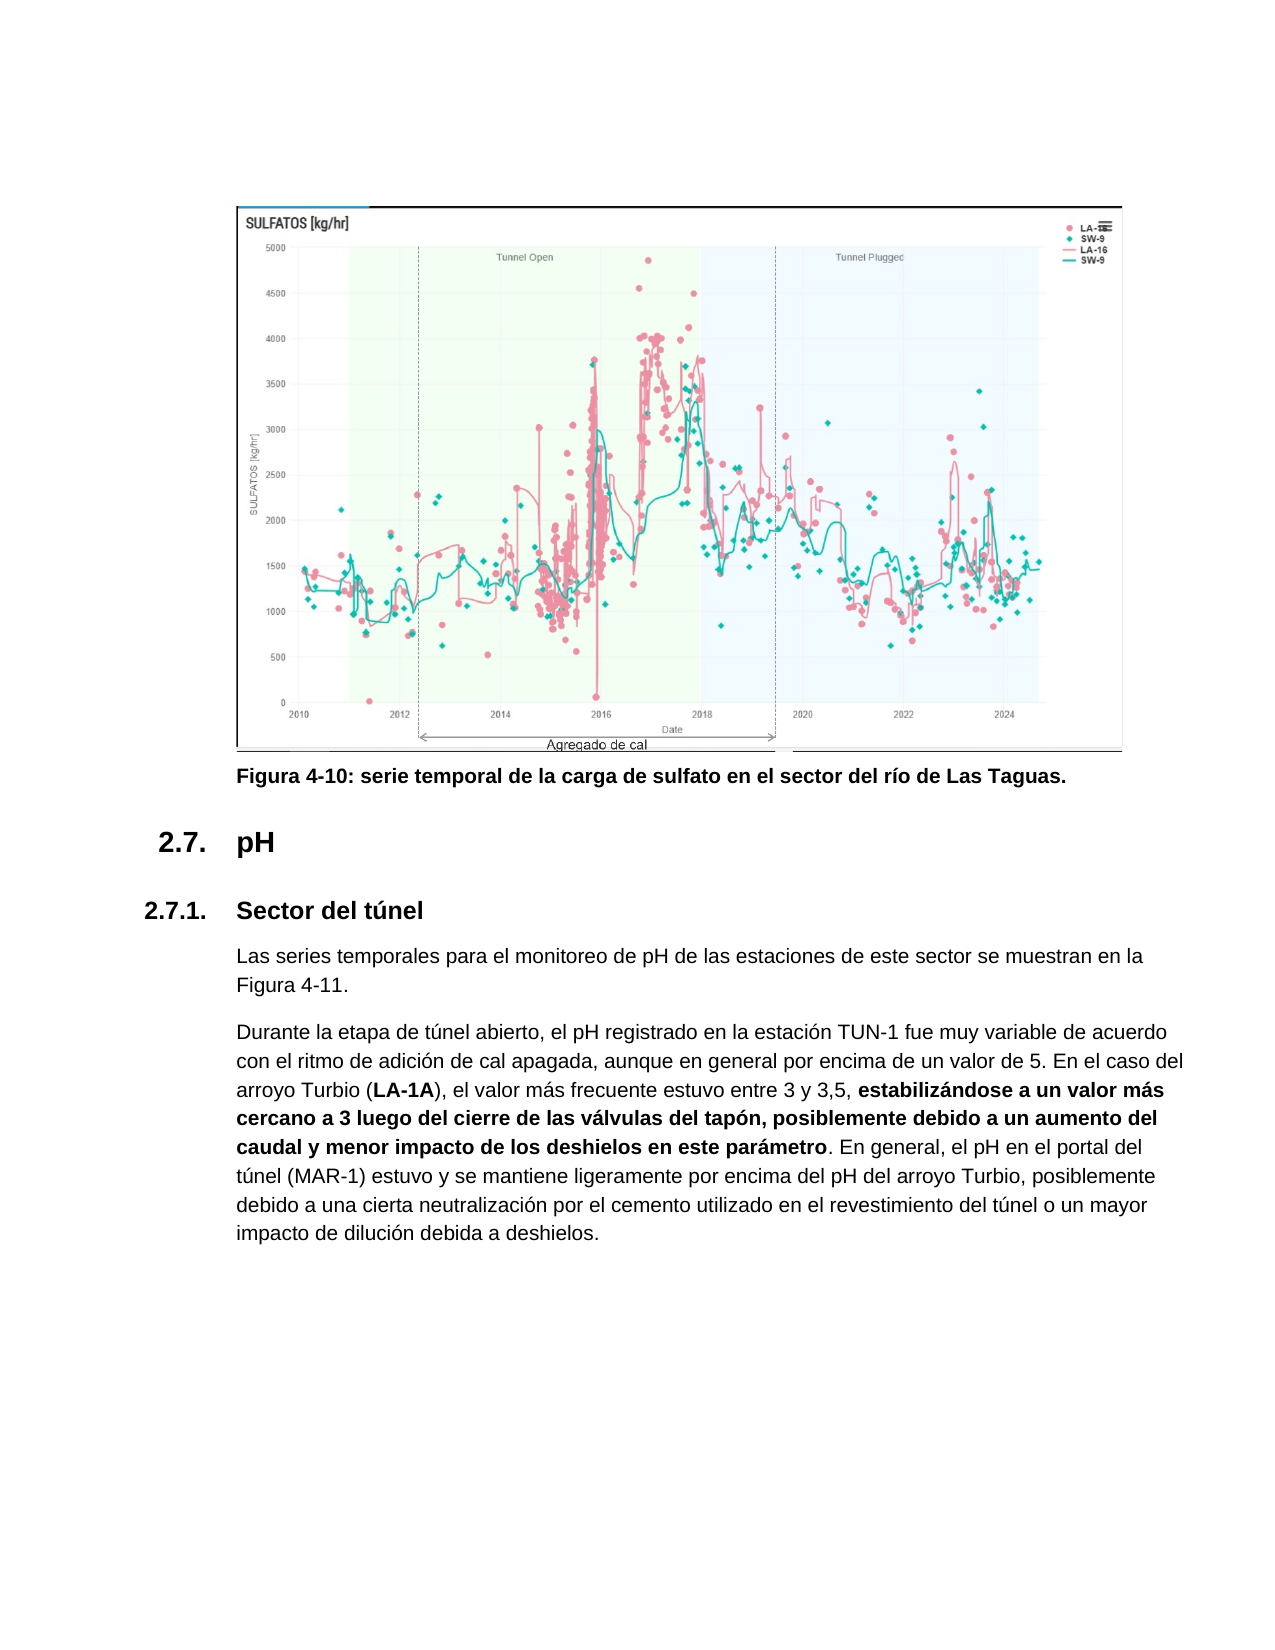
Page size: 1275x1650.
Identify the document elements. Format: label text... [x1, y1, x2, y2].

subtitle pH [207, 825, 1186, 859]
subtitle Sector del túnel [207, 896, 1186, 925]
text Las series temporales para el monitoreo de pH de las estaciones de este sector se muestran en la Figura 4-11. [236, 944, 1186, 996]
text Durante la etapa de túnel abierto, el pH registrado en la estación TUN-1 fue muy variable de acuerdo con el ritmo de adición de cal apagada, aunque en general por encima de un valor de 5. En el caso del arroyo Turbio (LA-1A), el valor más frecuente estuvo entre 3 y 3,5, estabilizándose a un valor más cercano a 3 luego del cierre de las válvulas del tapón, posiblemente debido a un aumento del caudal y menor impacto de los deshielos en este parámetro. En general, el pH en el portal del túnel (MAR-1) estuvo y se mantiene ligeramente por encima del pH del arroyo Turbio, posiblemente debido a una cierta neutralización por el cemento utilizado en el revestimiento del túnel o un mayor impacto de dilución debida a deshielos. [236, 1020, 1186, 1245]
text Figura 4-10: serie temporal de la carga de sulfato en el sector del río de Las Taguas. [236, 764, 1186, 788]
picture [236, 206, 1123, 752]
